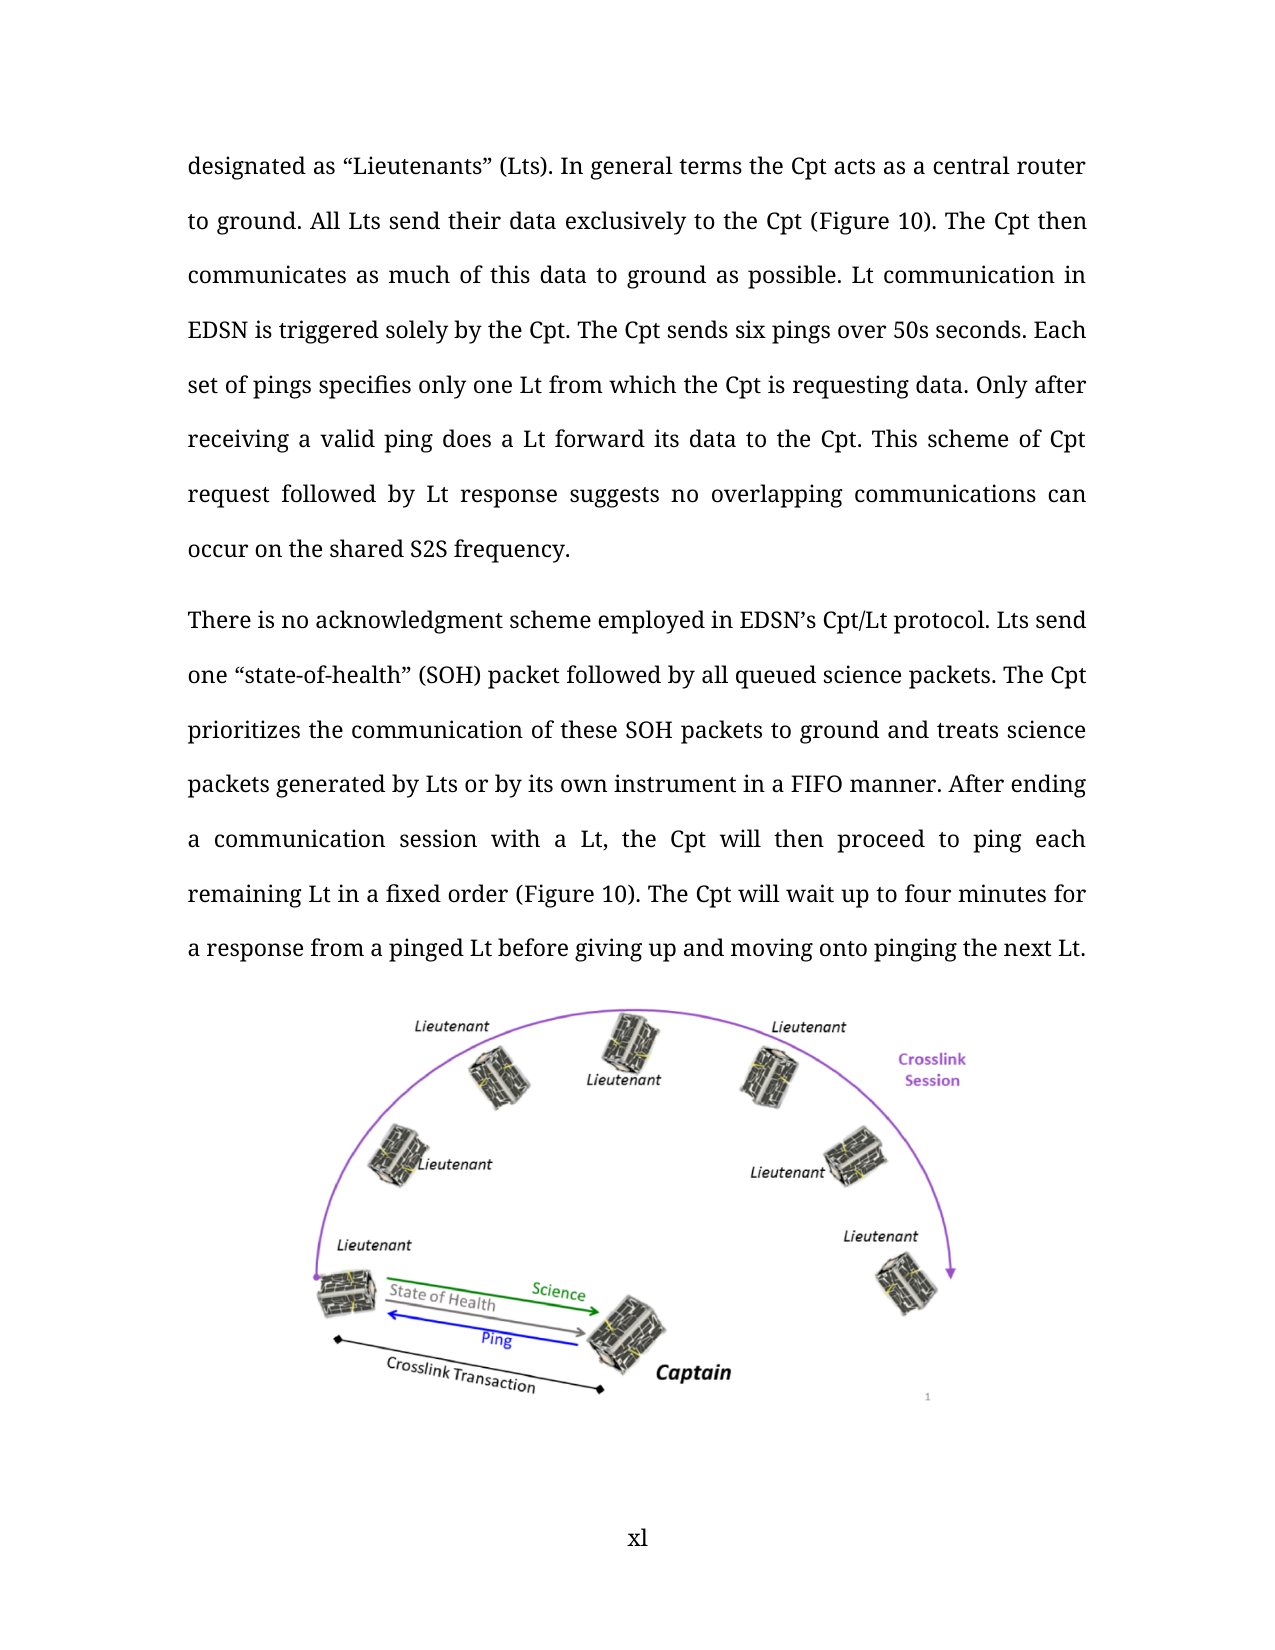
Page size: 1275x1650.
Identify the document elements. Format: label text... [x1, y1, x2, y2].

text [187, 150, 1087, 564]
text There is no acknowledgment scheme employed in EDSN’s Cpt/Lt protocol. Lts send one “state-of-health” (SOH) packet followed by all queued science packets. The Cpt prioritizes the communication of these SOH packets to ground and treats science packets generated by Lts or by its own instrument in a FIFO manner. After ending a communication session with a Lt, the Cpt will then proceed to ping each remaining Lt in a fixed order (Figure 10). The Cpt will wait up to four minutes for a response from a pinged Lt before giving up and moving onto pinging the next Lt. [187, 604, 1087, 963]
picture [301, 1003, 974, 1405]
